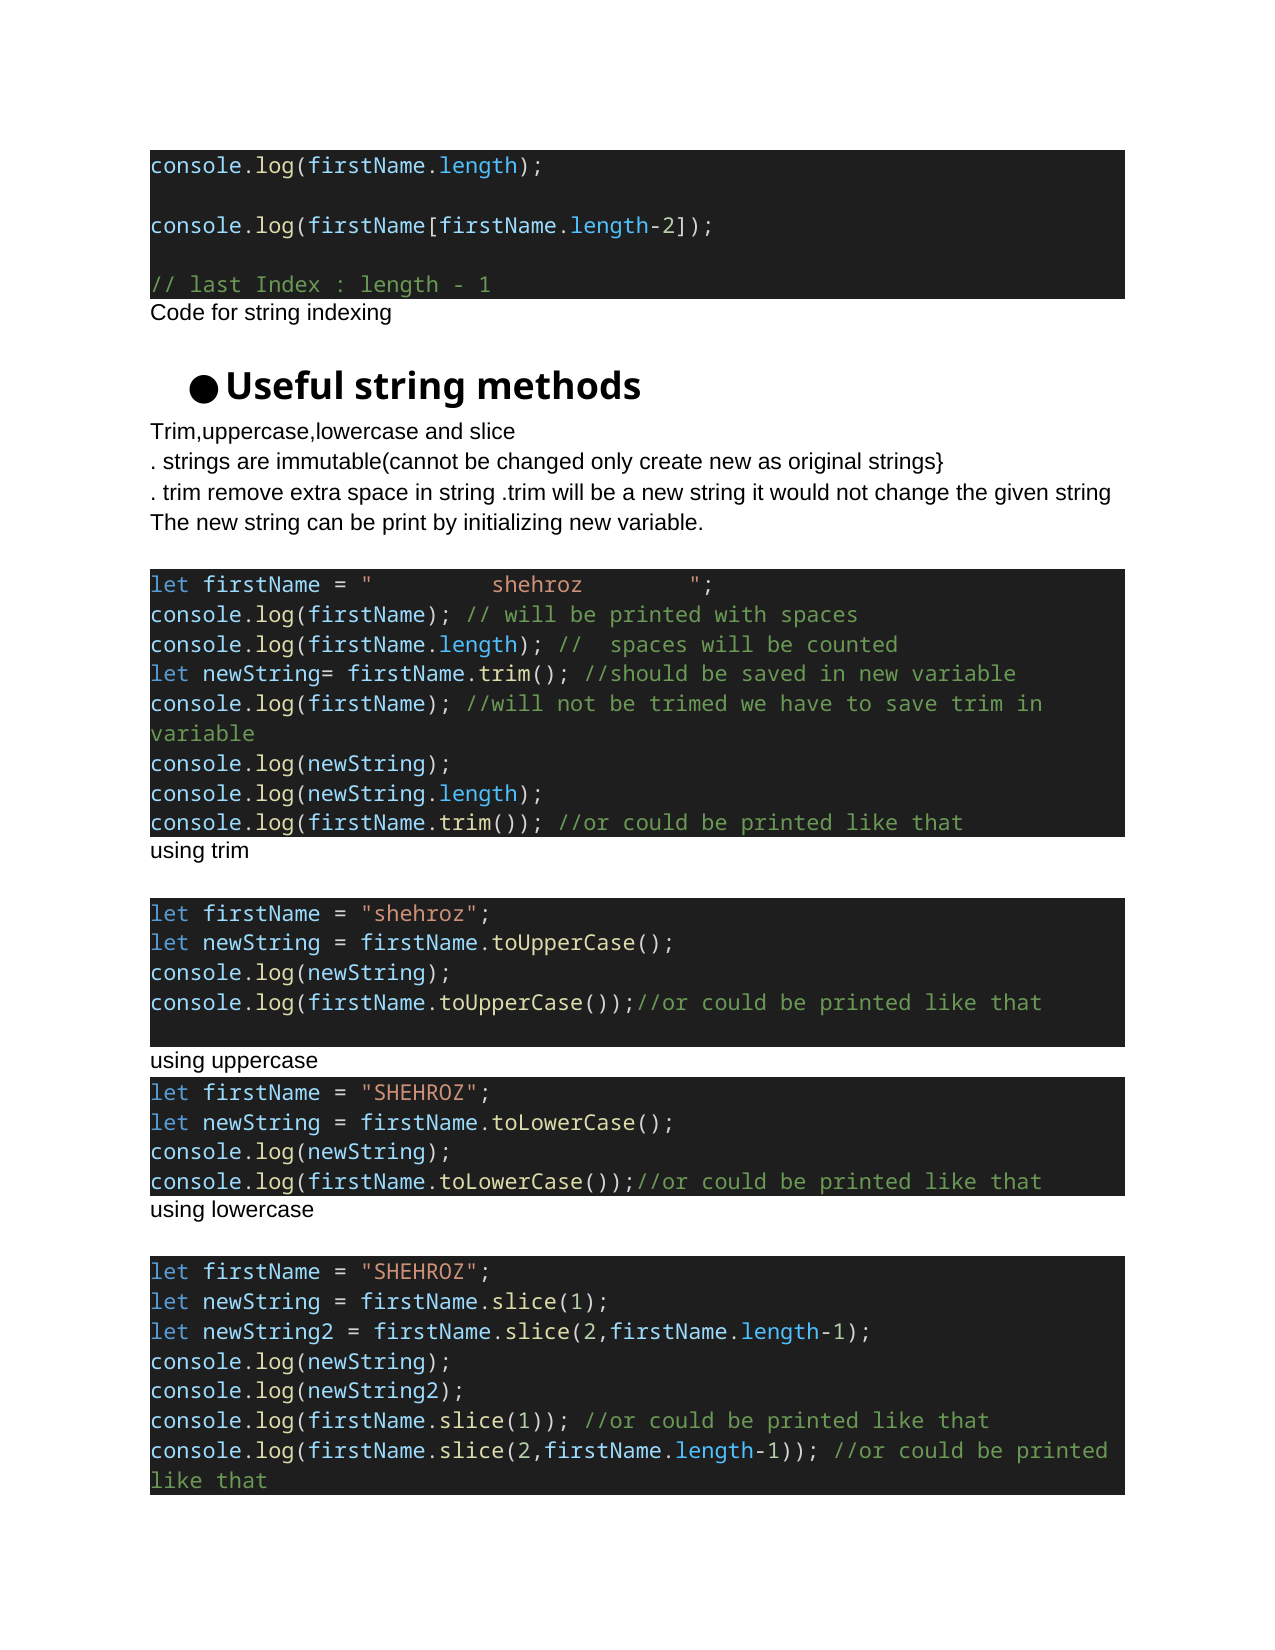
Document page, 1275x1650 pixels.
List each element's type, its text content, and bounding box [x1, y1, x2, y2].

text let firstName = "SHEHROZ"; [150, 1256, 1125, 1286]
text using trim [150, 837, 1125, 863]
text console.log(firstName.slice(2,firstName.length-1)); //or could be printed like that [150, 1435, 1125, 1495]
text let newString= firstName.trim(); //should be saved in new variable [150, 658, 1125, 688]
text console.log(firstName.toUpperCase());//or could be printed like that [150, 987, 1125, 1017]
text console.log(firstName.trim()); //or could be printed like that [150, 807, 1125, 837]
text console.log(firstName); //will not be trimed we have to save trim in variable [150, 688, 1125, 748]
text let firstName = " shehroz "; [150, 569, 1125, 599]
text let firstName = "shehroz"; [150, 898, 1125, 927]
text console.log(newString); [150, 748, 1125, 778]
text // last Index : length - 1 [150, 269, 1125, 299]
text Code for string indexing [150, 299, 1125, 325]
text . strings are immutable(cannot be changed only create new as original strings} [150, 448, 1125, 474]
text The new string can be print by initializing new variable. [150, 509, 1125, 535]
text . trim remove extra space in string .trim will be a new string it would not change the given string [150, 478, 1125, 505]
text using uppercase [150, 1047, 1125, 1073]
text console.log(firstName.length); [150, 150, 1125, 180]
text console.log(firstName.toLowerCase());//or could be printed like that [150, 1166, 1125, 1196]
text console.log(newString); [150, 1136, 1125, 1166]
text let newString2 = firstName.slice(2,firstName.length-1); [150, 1316, 1125, 1346]
text Trim,uppercase,lowercase and slice [150, 418, 1125, 444]
text console.log(newString); [150, 1346, 1125, 1376]
text console.log(firstName.slice(1)); //or could be printed like that [150, 1405, 1125, 1435]
text let newString = firstName.toLowerCase(); [150, 1107, 1125, 1136]
list Useful string methods [187, 359, 1125, 410]
text let firstName = "SHEHROZ"; [150, 1077, 1125, 1107]
text console.log(firstName[firstName.length-2]); [150, 209, 1125, 239]
text console.log(newString); [150, 957, 1125, 987]
text console.log(newString.length); [150, 778, 1125, 807]
text console.log(newString2); [150, 1376, 1125, 1405]
text let newString = firstName.slice(1); [150, 1286, 1125, 1316]
text console.log(firstName.length); // spaces will be counted [150, 629, 1125, 658]
text console.log(firstName); // will be printed with spaces [150, 599, 1125, 629]
text let newString = firstName.toUpperCase(); [150, 927, 1125, 957]
text using lowercase [150, 1196, 1125, 1222]
